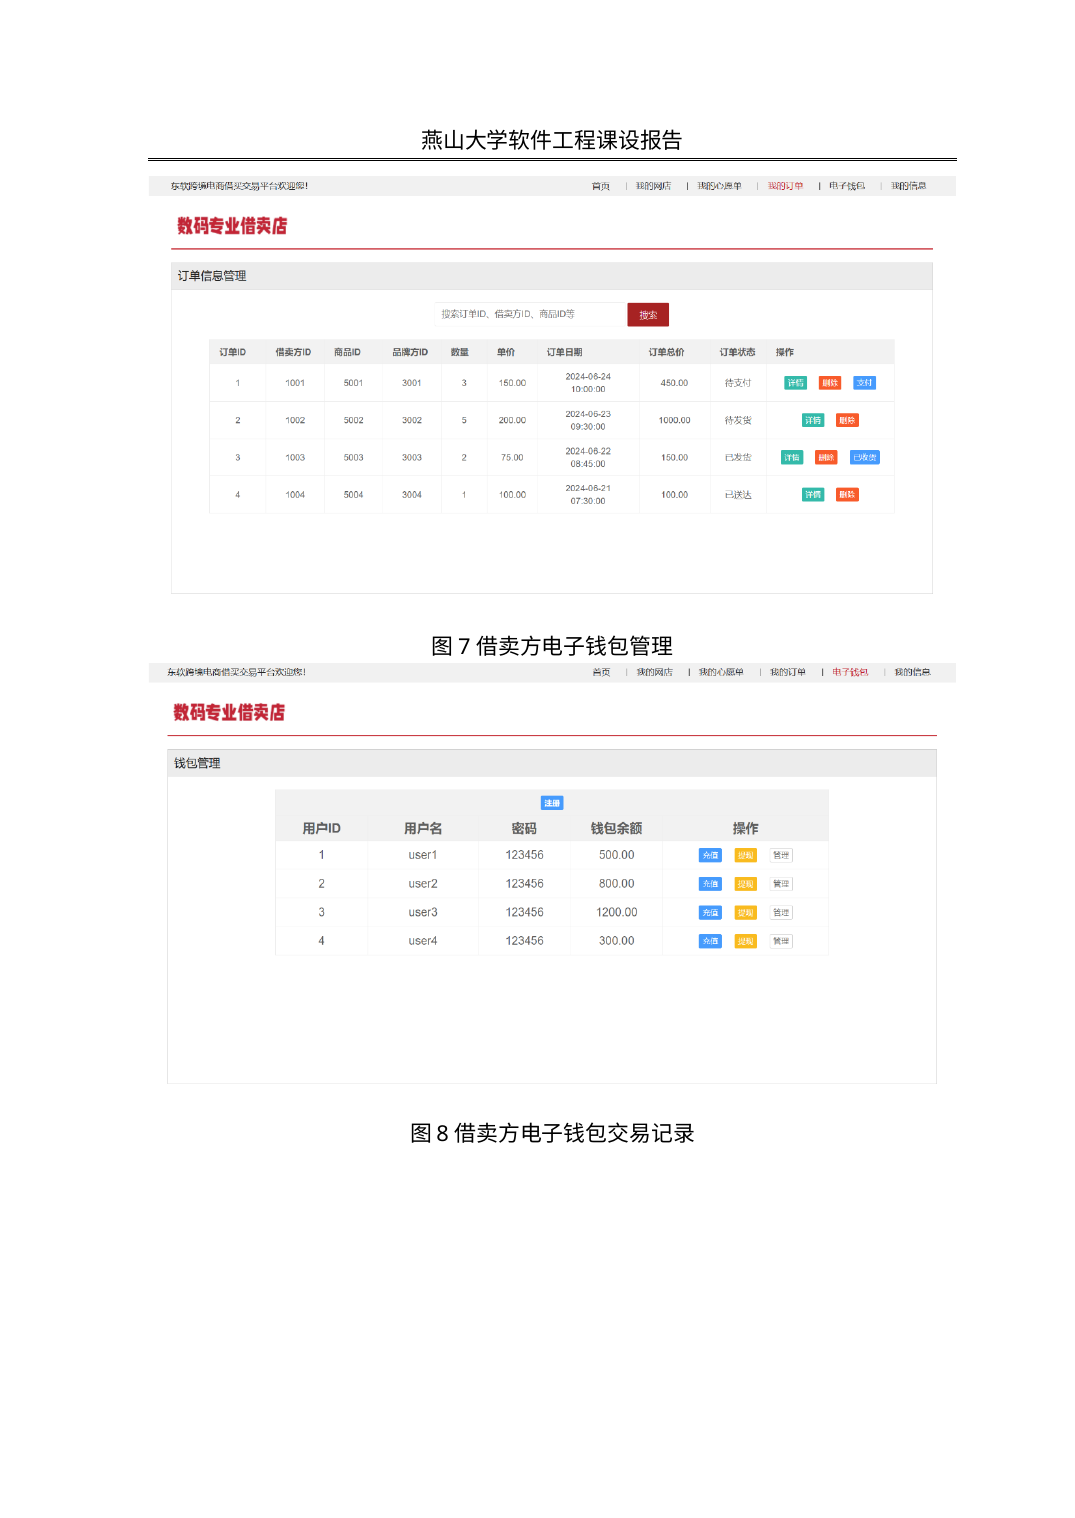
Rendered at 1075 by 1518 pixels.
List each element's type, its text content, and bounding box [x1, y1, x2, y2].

text 图8 借卖方电子钱包交易记录 [148, 1114, 957, 1151]
text 图7 借卖方电子钱包管理 [148, 626, 957, 664]
picture [148, 663, 956, 1107]
picture [148, 176, 956, 616]
